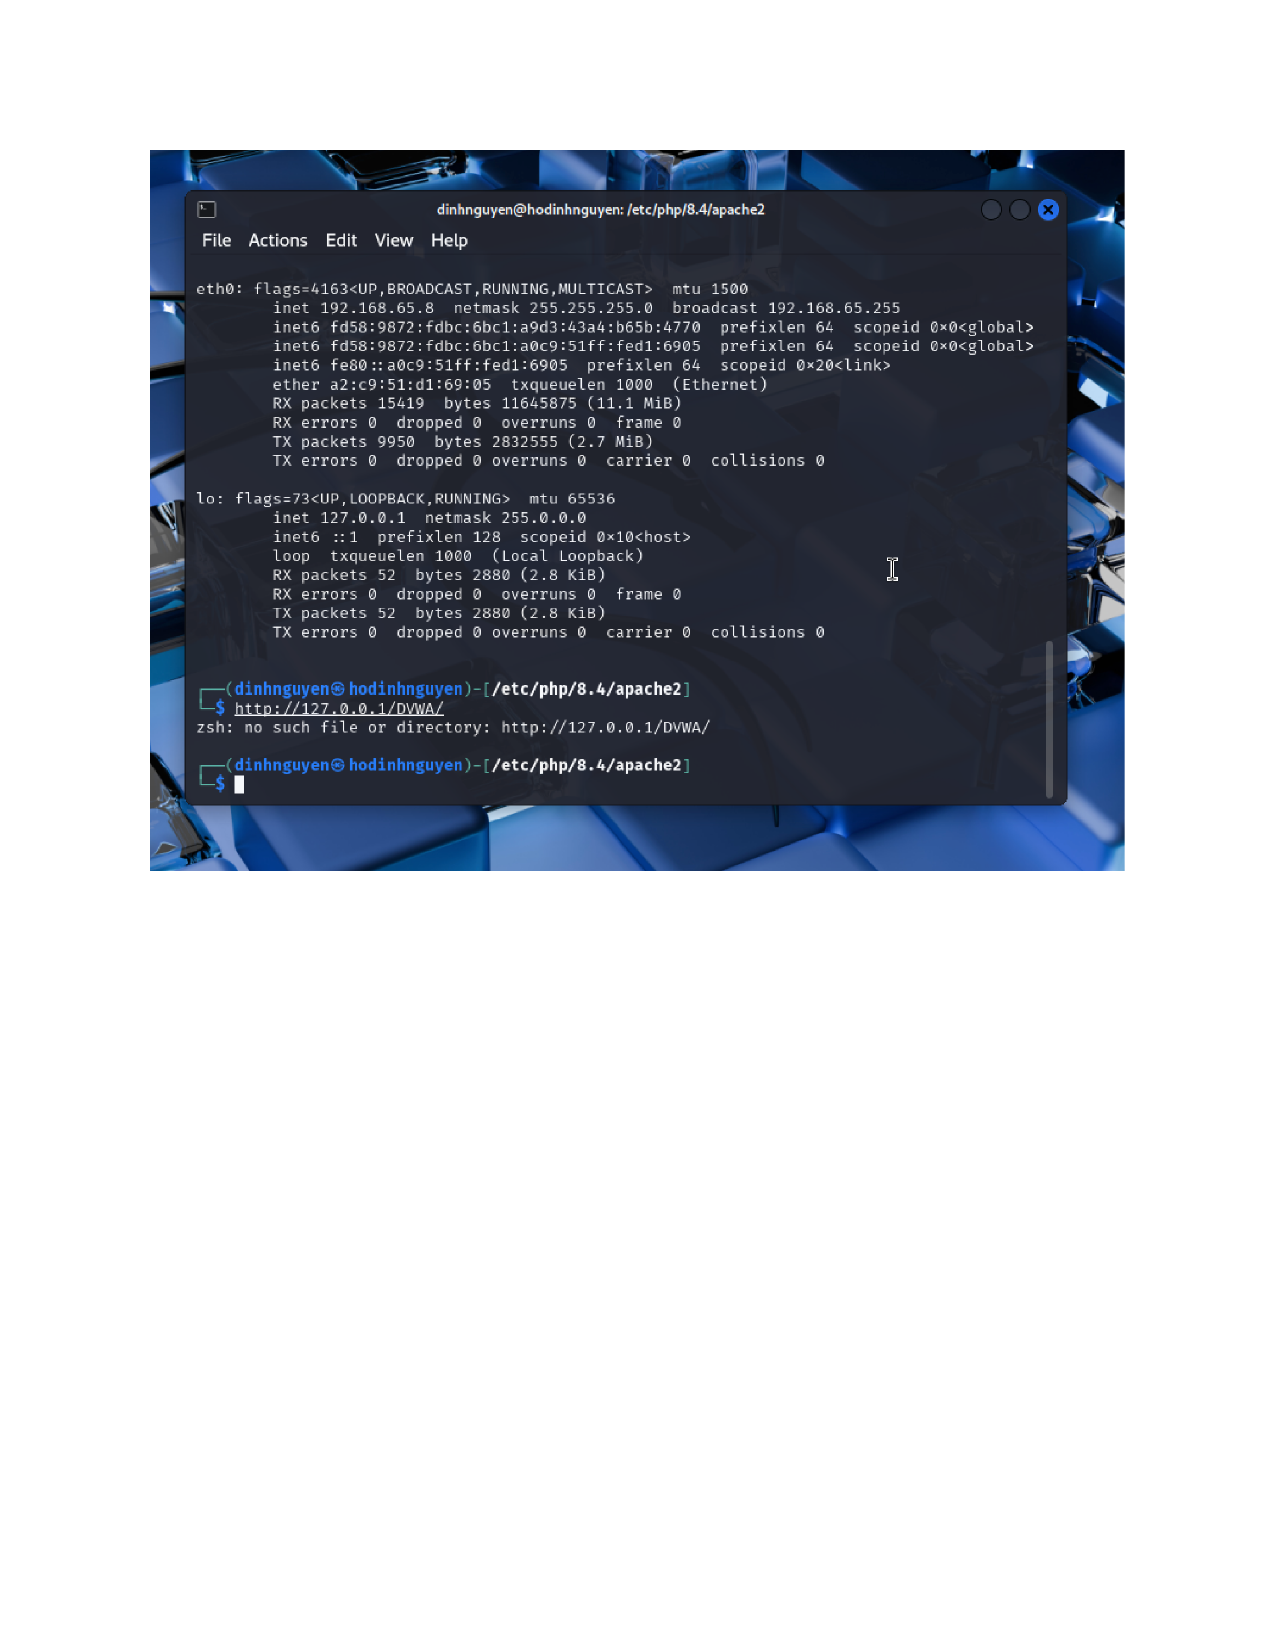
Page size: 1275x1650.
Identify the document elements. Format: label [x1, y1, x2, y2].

picture [150, 150, 1125, 871]
